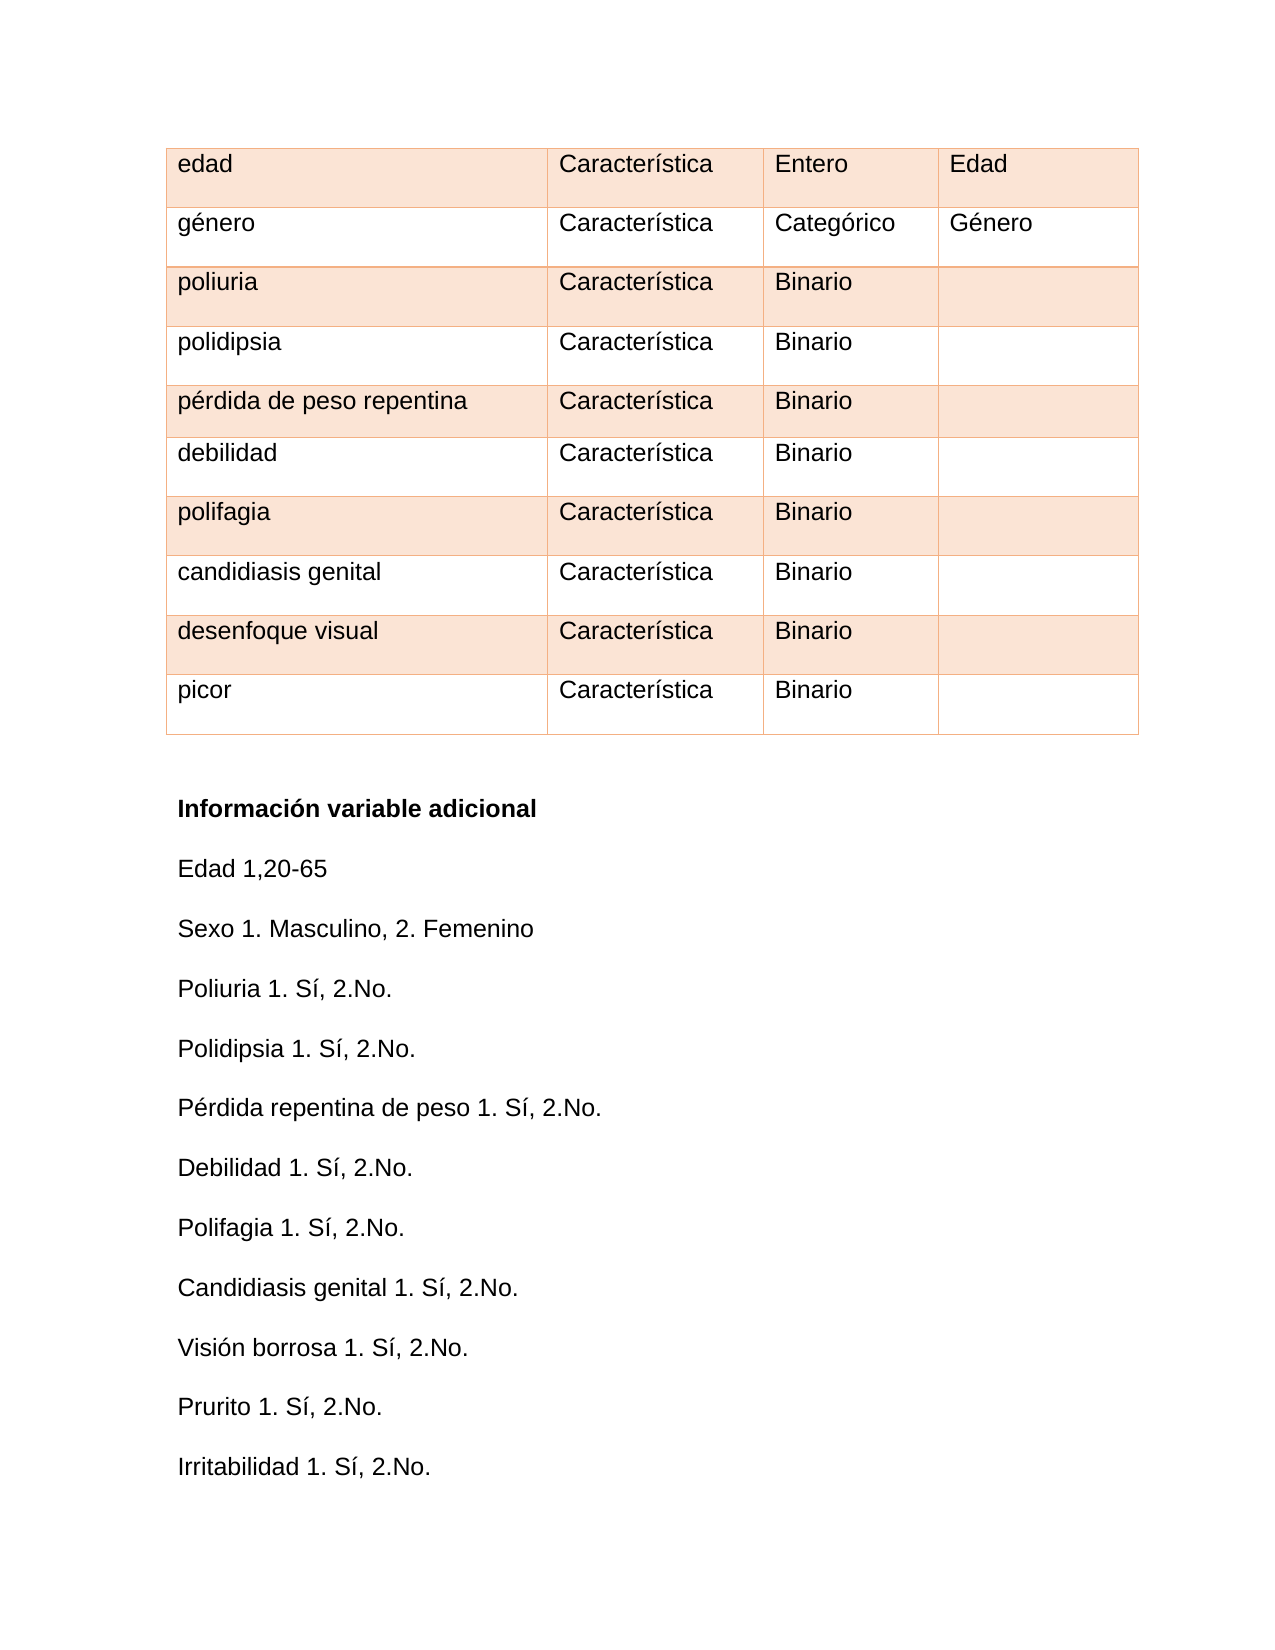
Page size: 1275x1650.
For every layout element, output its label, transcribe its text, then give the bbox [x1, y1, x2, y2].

table_cell Edad [939, 149, 1138, 207]
table_cell Característica [548, 268, 763, 326]
table_cell género [167, 208, 547, 266]
table_cell Característica [548, 556, 763, 615]
table_cell Binario [764, 327, 938, 385]
table_cell Característica [548, 497, 763, 555]
table_cell picor [167, 675, 547, 733]
table_cell Característica [548, 616, 763, 674]
table_cell polidipsia [167, 327, 547, 385]
table_cell [939, 556, 1138, 615]
table_cell edad [167, 149, 547, 207]
table_cell Binario [764, 438, 938, 496]
text Prurito 1. Sí, 2.No. [177, 1392, 1098, 1421]
table_cell Binario [764, 556, 938, 615]
text Información variable adicional [177, 794, 1098, 823]
table_cell [939, 438, 1138, 496]
table_cell [939, 675, 1138, 733]
table_cell [939, 268, 1138, 326]
text Debilidad 1. Sí, 2.No. [177, 1153, 1098, 1182]
table_cell Característica [548, 386, 763, 437]
table_cell Binario [764, 616, 938, 674]
text Edad 1,20-65 [177, 854, 1098, 883]
text Polifagia 1. Sí, 2.No. [177, 1213, 1098, 1242]
table_cell [939, 497, 1138, 555]
table_cell polifagia [167, 497, 547, 555]
text Polidipsia 1. Sí, 2.No. [177, 1033, 1098, 1062]
text Pérdida repentina de peso 1. Sí, 2.No. [177, 1093, 1098, 1122]
text Visión borrosa 1. Sí, 2.No. [177, 1332, 1098, 1361]
text Irritabilidad 1. Sí, 2.No. [177, 1452, 1098, 1481]
table_cell Entero [764, 149, 938, 207]
table_cell Característica [548, 149, 763, 207]
table_cell desenfoque visual [167, 616, 547, 674]
table_cell Género [939, 208, 1138, 266]
table_cell Binario [764, 268, 938, 326]
table_cell debilidad [167, 438, 547, 496]
table_cell pérdida de peso repentina [167, 386, 547, 437]
table_cell Binario [764, 386, 938, 437]
table_cell Categórico [764, 208, 938, 266]
table_cell poliuria [167, 268, 547, 326]
table_cell Característica [548, 327, 763, 385]
table_cell Característica [548, 438, 763, 496]
table_cell Característica [548, 675, 763, 733]
table_cell Característica [548, 208, 763, 266]
table_cell [939, 616, 1138, 674]
table_cell Binario [764, 675, 938, 733]
text Poliuria 1. Sí, 2.No. [177, 974, 1098, 1002]
table_cell Binario [764, 497, 938, 555]
table_cell candidiasis genital [167, 556, 547, 615]
text Candidiasis genital 1. Sí, 2.No. [177, 1273, 1098, 1301]
table_cell [939, 327, 1138, 385]
table_cell [939, 386, 1138, 437]
text Sexo 1. Masculino, 2. Femenino [177, 914, 1098, 943]
